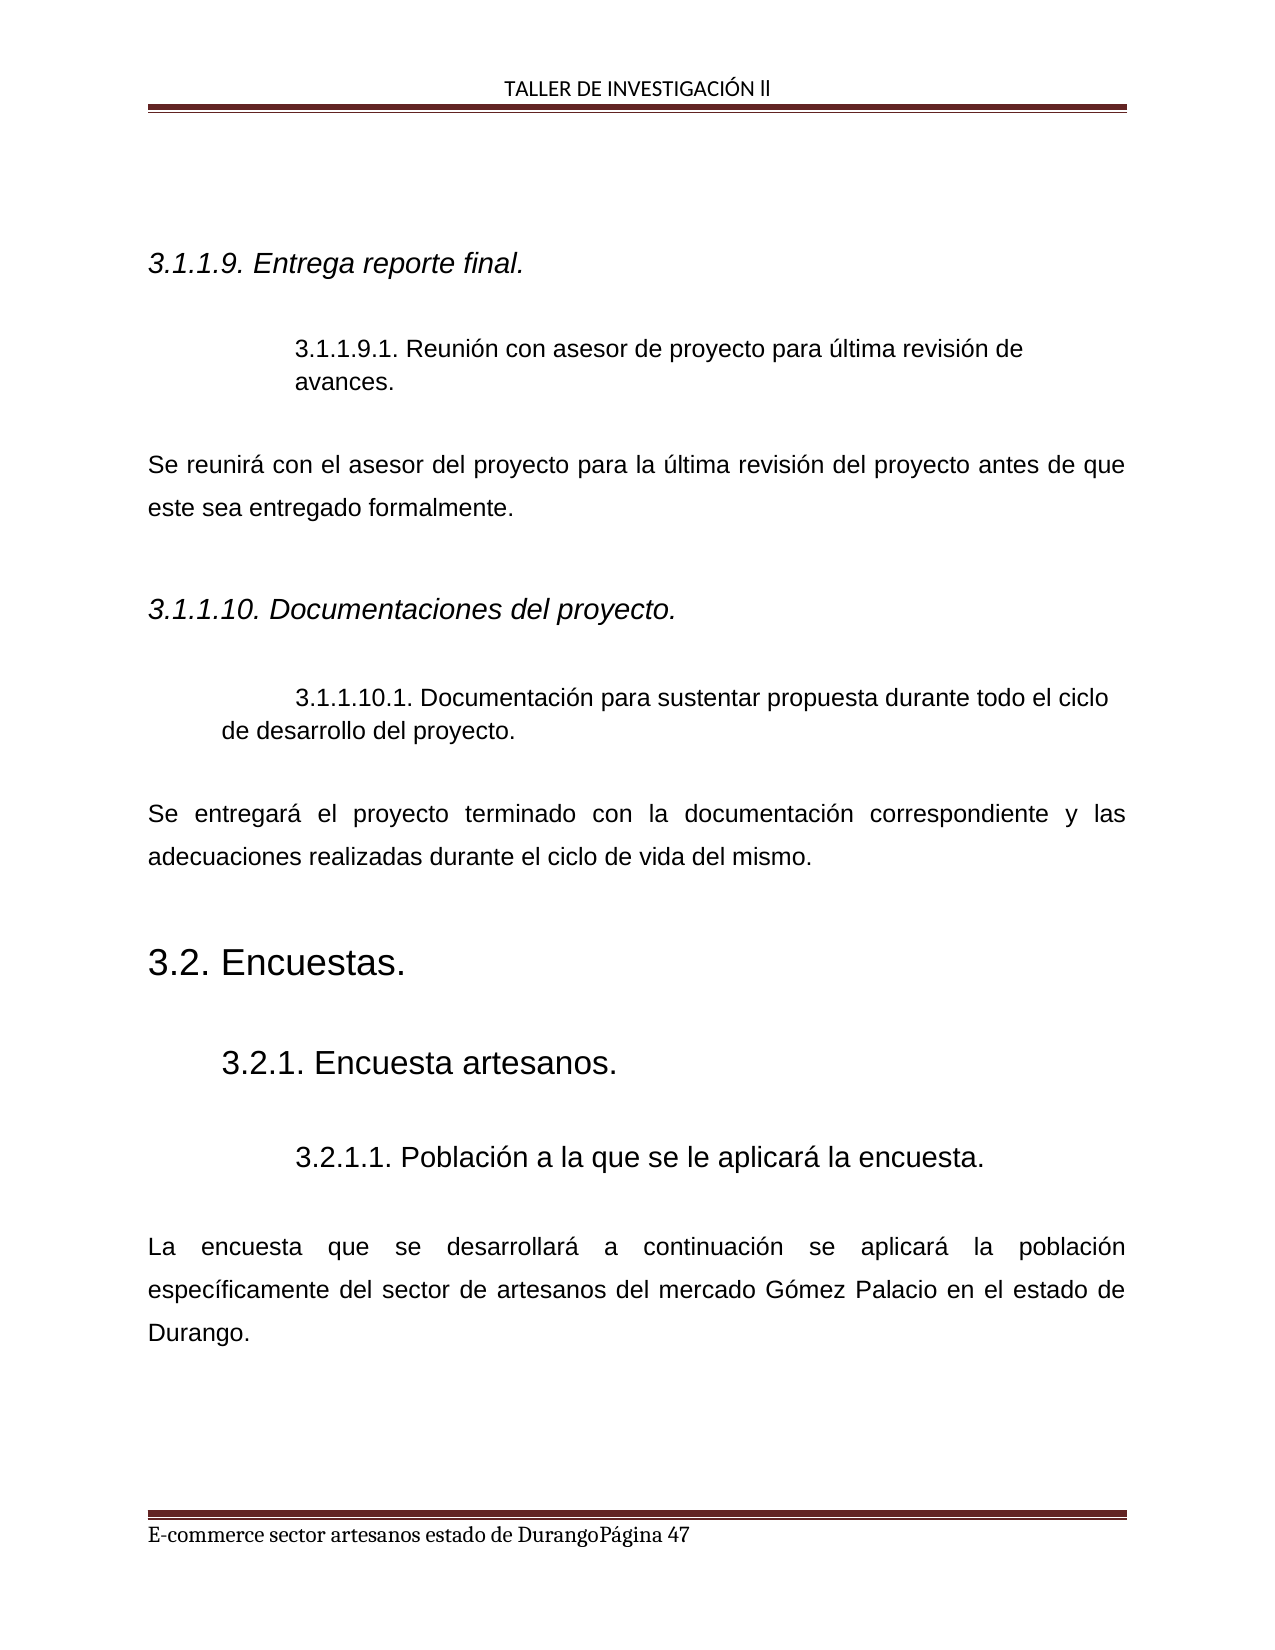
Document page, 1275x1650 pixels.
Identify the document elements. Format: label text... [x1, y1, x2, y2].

text La encuesta que se desarrollará a continuación se aplicará la población específicamente del sector de artesanos del mercado Gómez Palacio en el estado de Durango. [148, 1232, 1127, 1347]
subtitle 3.2. Encuestas. [148, 941, 1127, 984]
text Se reunirá con el asesor del proyecto para la última revisión del proyecto antes de que este sea entregado formalmente. [148, 450, 1127, 522]
subtitle 3.2.1.1. Población a la que se le aplicará la encuesta. [221, 1140, 1127, 1174]
subtitle 3.1.1.10. Documentaciones del proyecto. [148, 592, 1127, 625]
subtitle 3.1.1.9.1. Reunión con asesor de proyecto para última revisión de avances. [294, 334, 1127, 396]
subtitle 3.1.1.10.1. Documentación para sustentar propuesta durante todo el ciclo de desarrollo del proyecto. [221, 683, 1127, 745]
text Se entregará el proyecto terminado con la documentación correspondiente y las adecuaciones realizadas durante el ciclo de vida del mismo. [148, 799, 1127, 871]
subtitle 3.1.1.9. Entrega reporte final. [148, 246, 1127, 280]
subtitle 3.2.1. Encuesta artesanos. [148, 1043, 1127, 1082]
